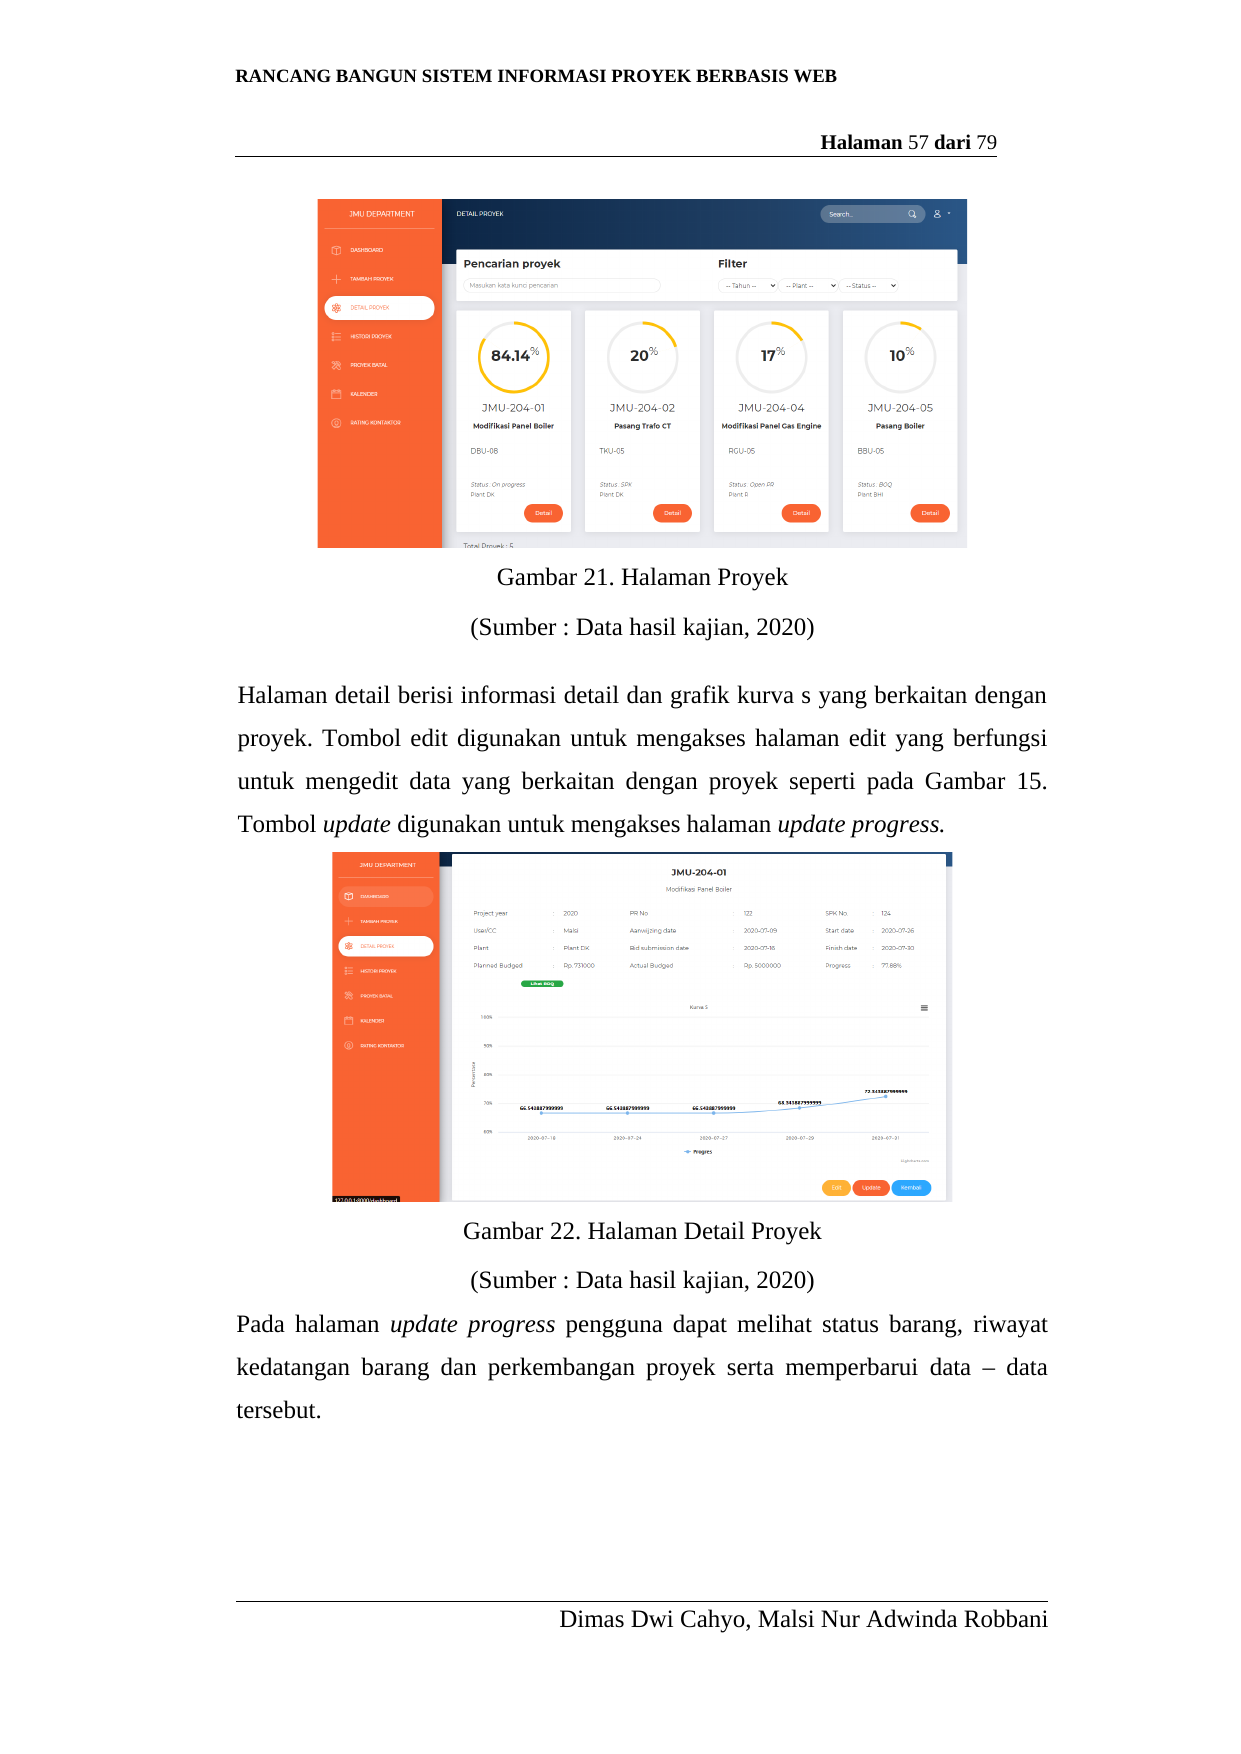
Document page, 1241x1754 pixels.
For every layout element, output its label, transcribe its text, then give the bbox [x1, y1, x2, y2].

picture [332, 852, 953, 1202]
text (Sumber : Data hasil kajian, 2020) [236, 612, 1048, 641]
text Gambar 21. Halaman Proyek [236, 562, 1048, 591]
text Gambar 22. Halaman Detail Proyek [236, 1216, 1048, 1245]
picture [317, 199, 968, 548]
text Pada halaman update progress pengguna dapat melihat status barang, riwayat kedatangan barang dan perkembangan proyek serta memperbarui data – data tersebut. [236, 1309, 1048, 1424]
text (Sumber : Data hasil kajian, 2020) [236, 1266, 1048, 1294]
text Halaman detail berisi informasi detail dan grafik kurva s yang berkaitan dengan proyek. Tombol edit digunakan untuk mengakses halaman edit yang berfungsi untuk mengedit data yang berkaitan dengan proyek seperti pada Gambar 15. Tombol update digunakan untuk mengakses halaman update progress. [237, 680, 1048, 838]
